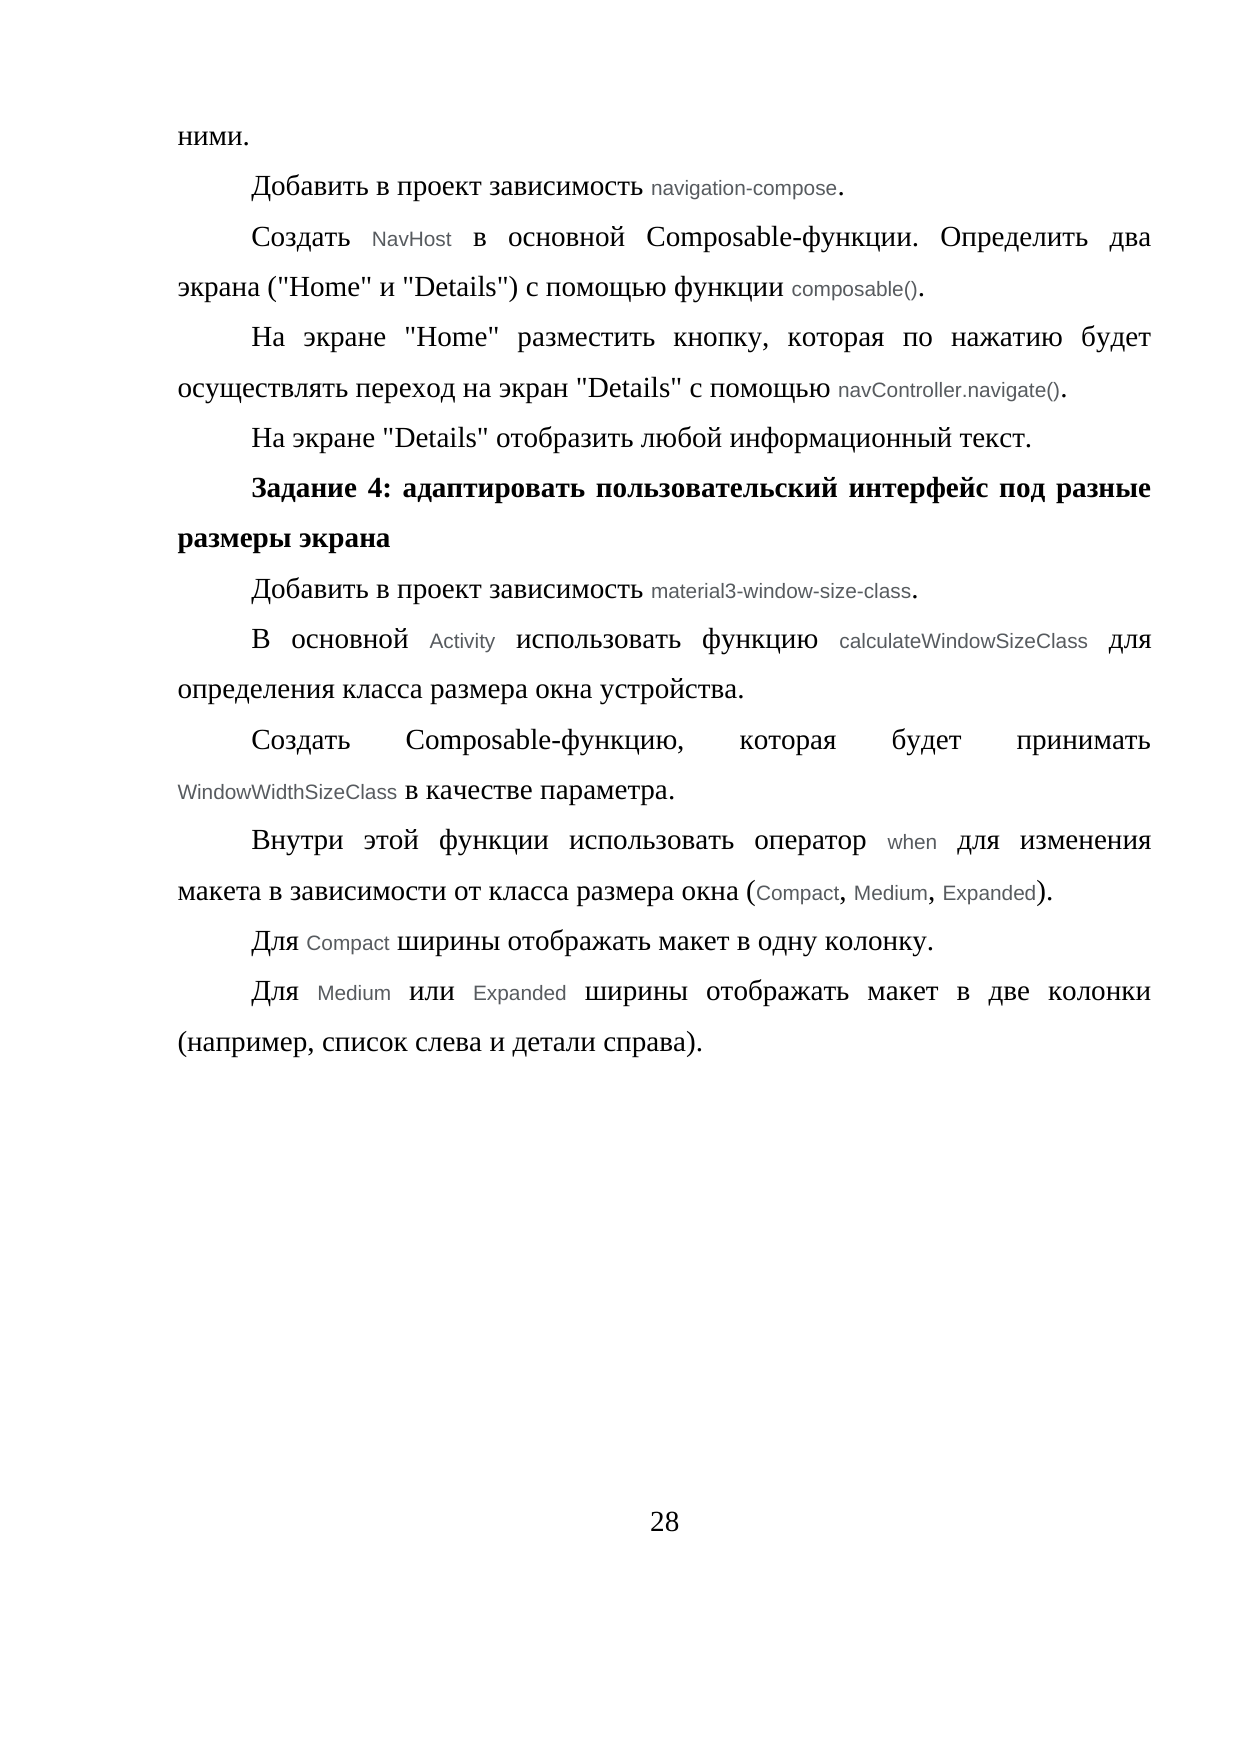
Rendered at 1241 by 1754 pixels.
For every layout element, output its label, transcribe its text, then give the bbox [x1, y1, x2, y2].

text На экране "Details" отобразить любой информационный текст. [177, 420, 1152, 453]
text На экране "Home" разместить кнопку, которая по нажатию будет осуществлять переход на экран "Details" с помощью navController.navigate(). [177, 319, 1152, 403]
text Создать Composable-функцию, которая будет принимать WindowWidthSizeClass в качестве параметра. [177, 722, 1152, 806]
text Задание 4: адаптировать пользовательский интерфейс под разные размеры экрана [177, 470, 1152, 554]
text Добавить в проект зависимость material3-window-size-class. [177, 571, 1152, 604]
text Внутри этой функции использовать оператор when для изменения макета в зависимости от класса размера окна (Compact, Medium, Expanded). [177, 822, 1152, 906]
text В основной Activity использовать функцию calculateWindowSizeClass для определения класса размера окна устройства. [177, 621, 1152, 705]
text Создать NavHost в основной Composable-функции. Определить два экрана ("Home" и "Details") с помощью функции composable(). [177, 219, 1152, 303]
text Добавить в проект зависимость navigation-compose. [177, 168, 1152, 202]
text Для Medium или Expanded ширины отображать макет в две колонки (например, список слева и детали справа). [177, 973, 1152, 1057]
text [177, 118, 1152, 152]
text Для Compact ширины отображать макет в одну колонку. [177, 923, 1152, 957]
